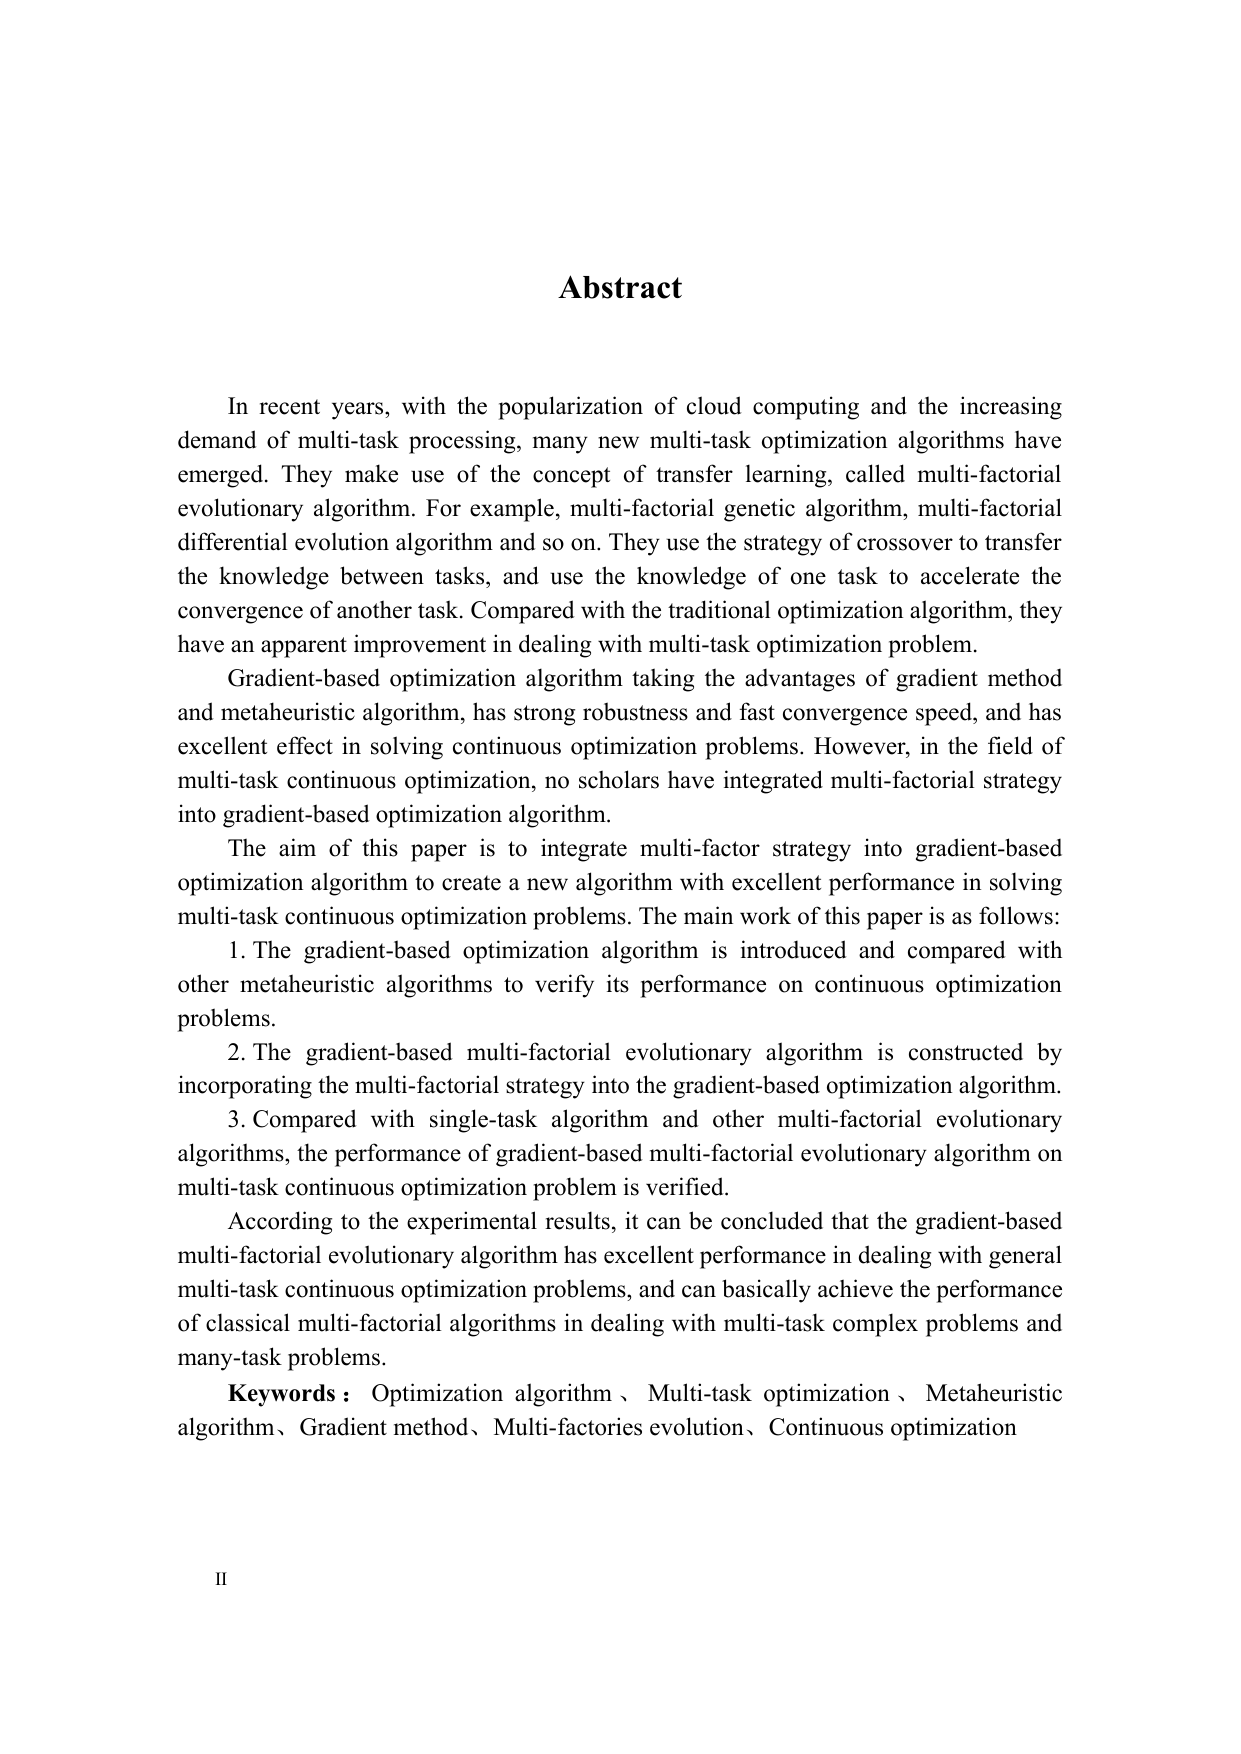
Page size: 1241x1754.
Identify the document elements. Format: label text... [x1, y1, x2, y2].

list The gradient-based multi-factorial evolutionary algorithm is constructed by incorporating the multi-factorial strategy into the gradient-based optimization algorithm. [177, 1034, 1063, 1102]
text Gradient-based optimization algorithm taking the advantages of gradient method and metaheuristic algorithm, has strong robustness and fast convergence speed, and has excellent effect in solving continuous optimization problems. However, in the field of multi-task continuous optimization, no scholars have integrated multi-factorial strategy into gradient-based optimization algorithm. [177, 661, 1063, 831]
text The aim of this paper is to integrate multi-factor strategy into gradient-based optimization algorithm to create a new algorithm with excellent performance in solving multi-task continuous optimization problems. The main work of this paper is as follows: [177, 831, 1063, 933]
text Keywords：Optimization algorithm、Multi-task optimization、Metaheuristic algorithm、Gradient method、Multi-factories evolution、Continuous optimization [177, 1374, 1063, 1442]
list The gradient-based optimization algorithm is introduced and compared with other metaheuristic algorithms to verify its performance on continuous optimization problems. [177, 933, 1063, 1034]
list Compared with single-task algorithm and other multi-factorial evolutionary algorithms, the performance of gradient-based multi-factorial evolutionary algorithm on multi-task continuous optimization problem is verified. [177, 1102, 1063, 1204]
text According to the experimental results, it can be concluded that the gradient-based multi-factorial evolutionary algorithm has excellent performance in dealing with general multi-task continuous optimization problems, and can basically achieve the performance of classical multi-factorial algorithms in dealing with multi-task complex problems and many-task problems. [177, 1204, 1063, 1374]
text Abstract [177, 253, 1063, 321]
text In recent years, with the popularization of cloud computing and the increasing demand of multi-task processing, many new multi-task optimization algorithms have emerged. They make use of the concept of transfer learning, called multi-factorial evolutionary algorithm. For example, multi-factorial genetic algorithm, multi-factorial differential evolution algorithm and so on. They use the strategy of crossover to transfer the knowledge between tasks, and use the knowledge of one task to accelerate the convergence of another task. Compared with the traditional optimization algorithm, they have an apparent improvement in dealing with multi-task optimization problem. [177, 389, 1063, 661]
